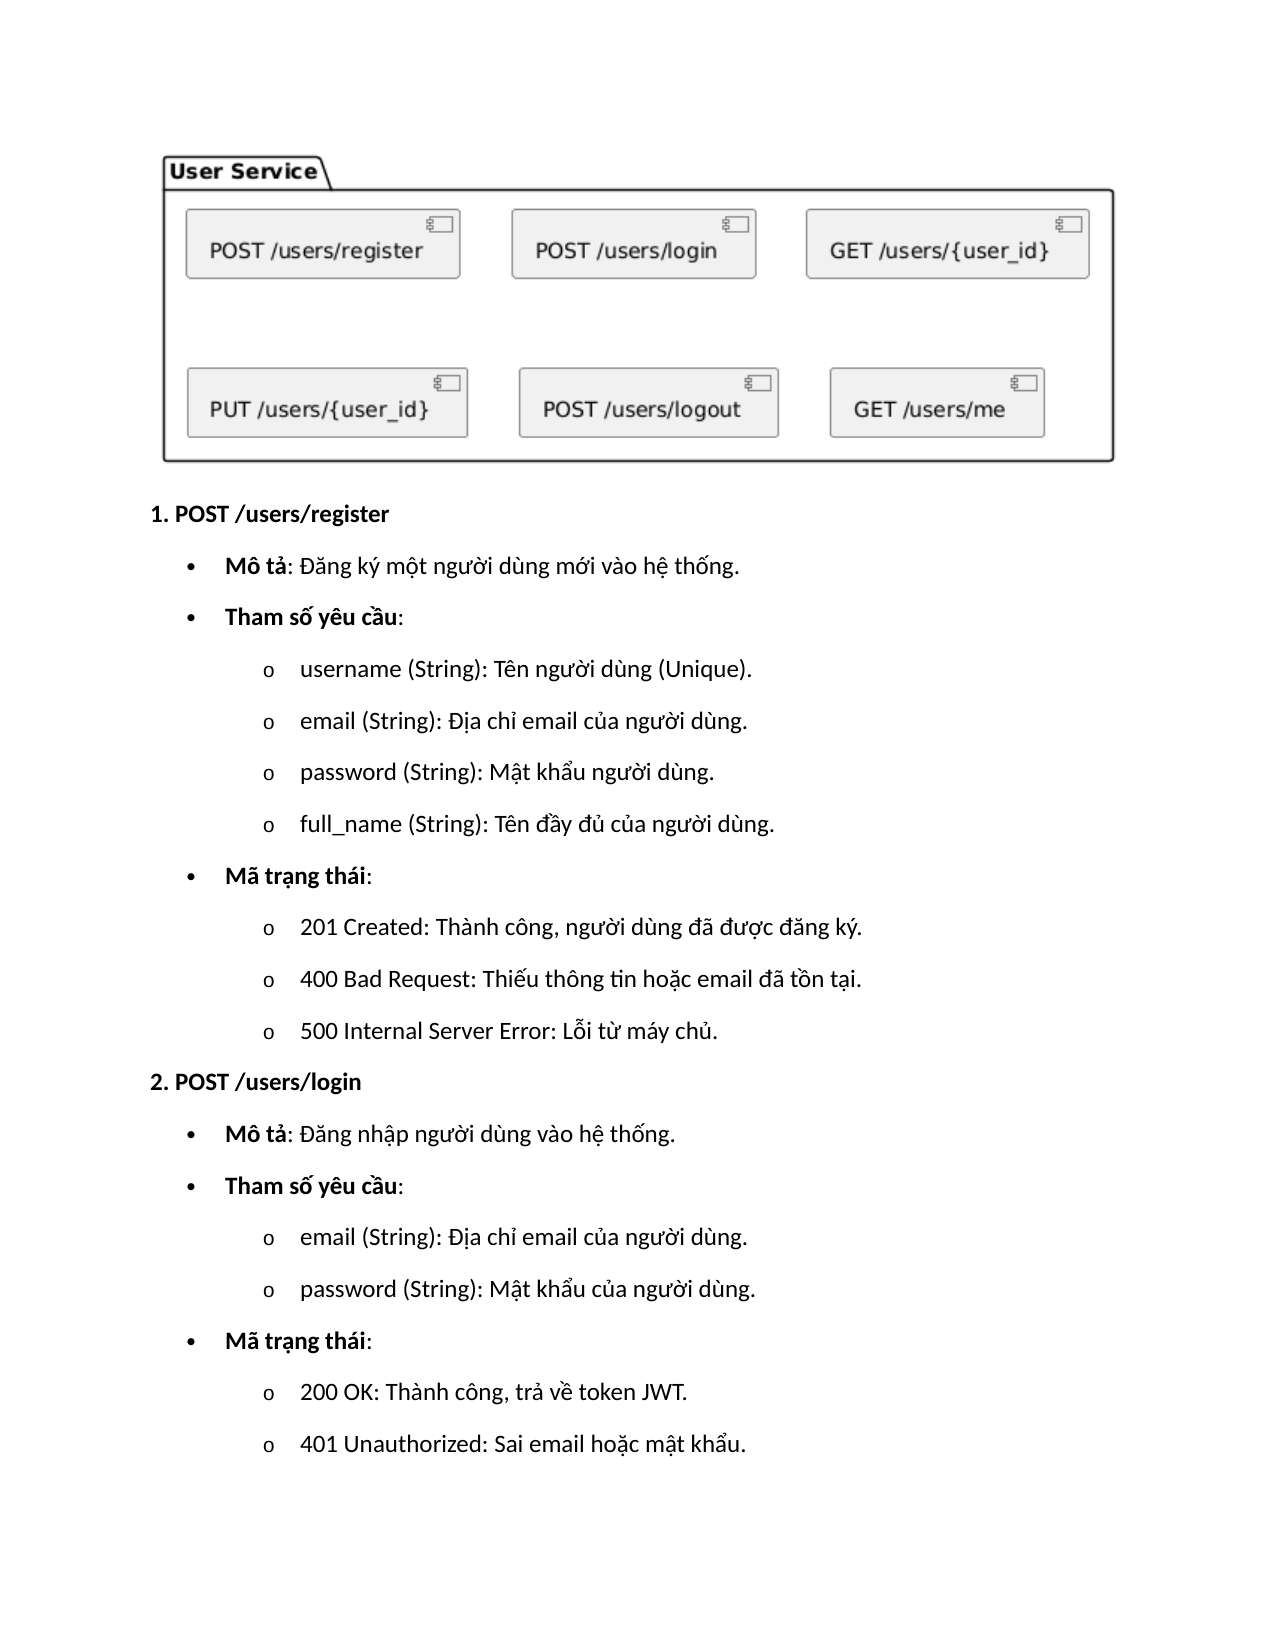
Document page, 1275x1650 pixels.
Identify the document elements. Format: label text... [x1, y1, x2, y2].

list Mô tả: Đăng ký một người dùng mới vào hệ thống. [187, 550, 1125, 580]
list Mã trạng thái: [187, 1325, 1125, 1355]
list Mô tả: Đăng nhập người dùng vào hệ thống. [187, 1118, 1125, 1149]
list 500 Internal Server Error: Lỗi từ máy chủ. [262, 1015, 1125, 1045]
list Tham số yêu cầu: [187, 601, 1125, 632]
list Mã trạng thái: [187, 860, 1125, 890]
text 1. POST /users/register [150, 498, 1125, 529]
list full_name (String): Tên đầy đủ của người dùng. [262, 808, 1125, 839]
list 401 Unauthorized: Sai email hoặc mật khẩu. [262, 1428, 1125, 1459]
list Tham số yêu cầu: [187, 1170, 1125, 1200]
list 200 OK: Thành công, trả về token JWT. [262, 1376, 1125, 1407]
list password (String): Mật khẩu của người dùng. [262, 1273, 1125, 1304]
list email (String): Địa chỉ email của người dùng. [262, 705, 1125, 735]
list 400 Bad Request: Thiếu thông tin hoặc email đã tồn tại. [262, 963, 1125, 994]
text 2. POST /users/login [150, 1066, 1125, 1097]
list 201 Created: Thành công, người dùng đã được đăng ký. [262, 911, 1125, 942]
list username (String): Tên người dùng (Unique). [262, 653, 1125, 684]
picture [150, 150, 1125, 477]
list email (String): Địa chỉ email của người dùng. [262, 1221, 1125, 1252]
list password (String): Mật khẩu người dùng. [262, 756, 1125, 787]
